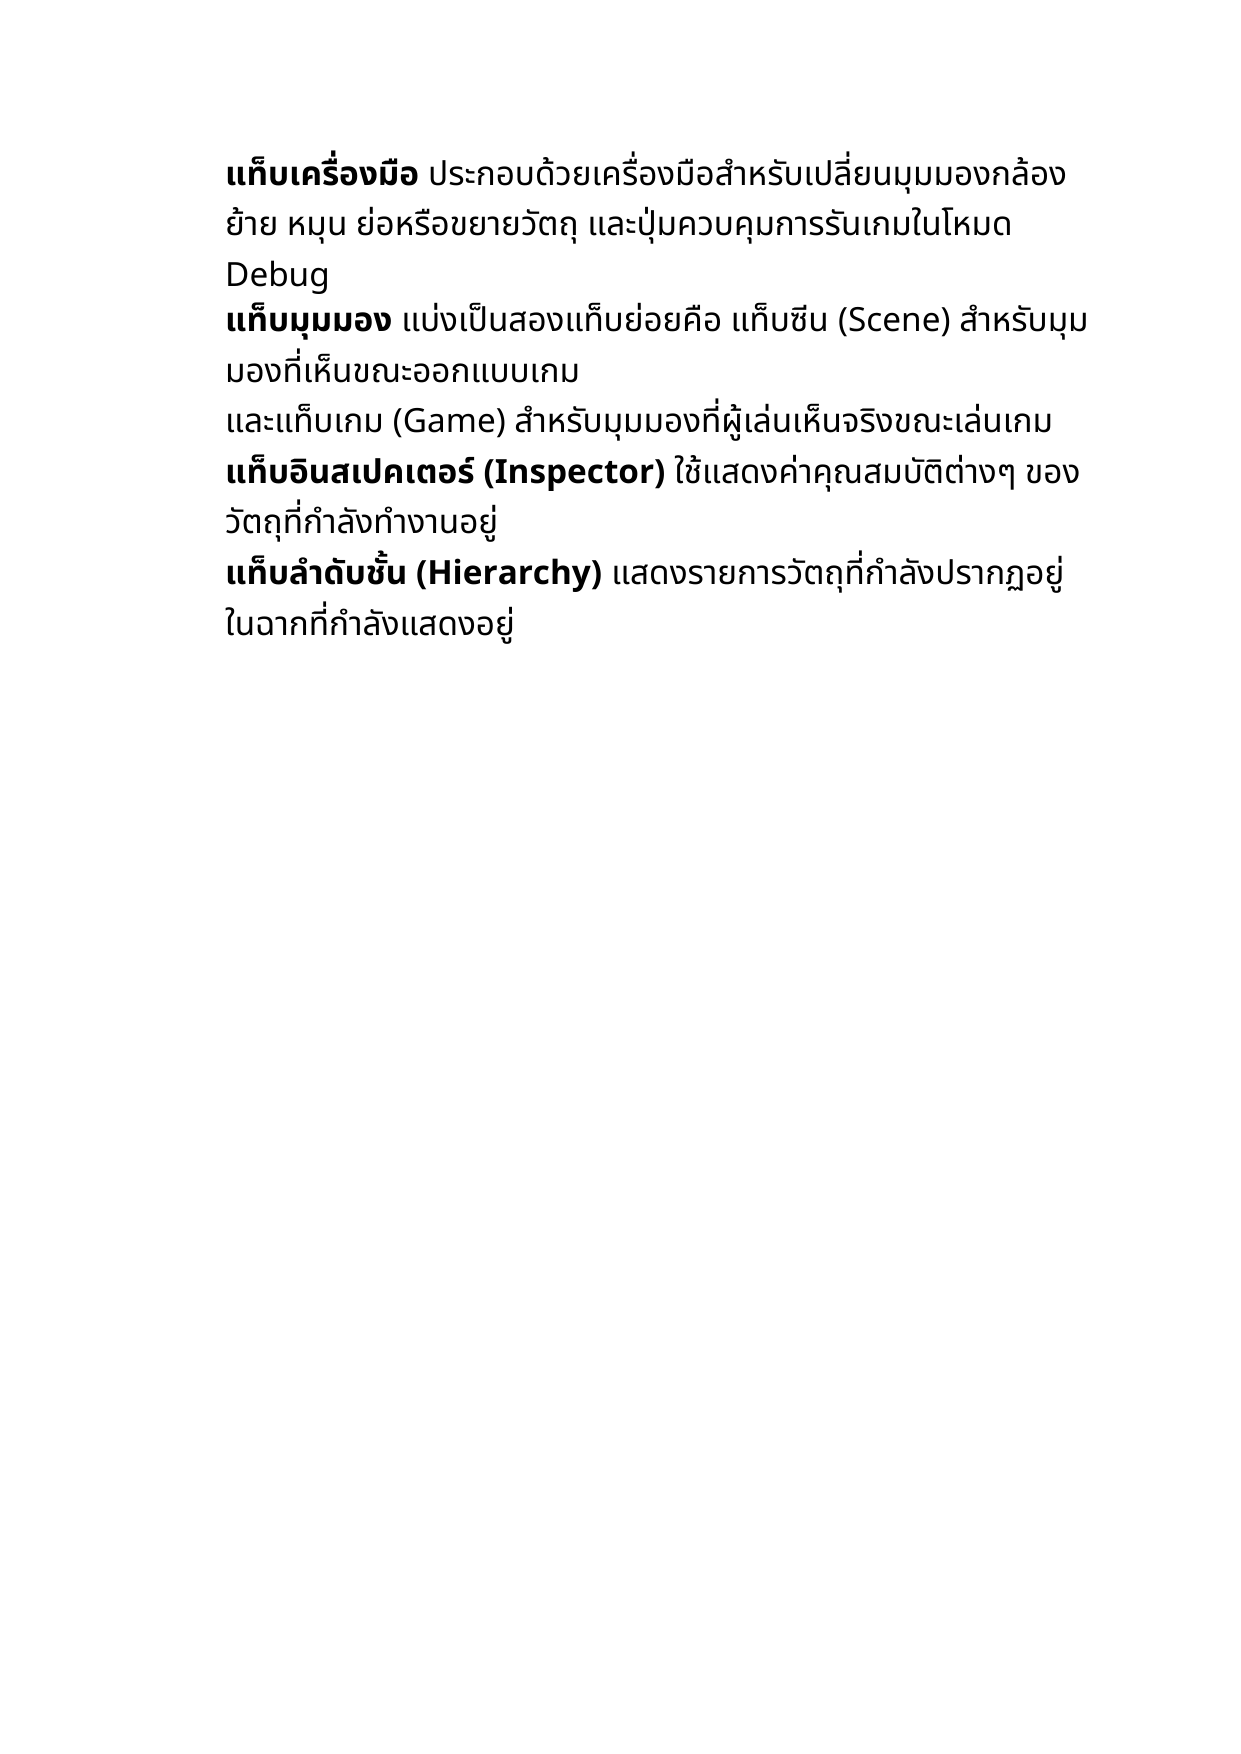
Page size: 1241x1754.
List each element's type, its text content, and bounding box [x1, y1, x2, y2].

text แท็บอินสเปคเตอร์ (Inspector) ใช้แสดงค่าคุณสมบัติต่างๆ ของวัตถุที่กำลังทำงานอยู่ [225, 448, 1090, 549]
text แท็บเครื่องมือ ประกอบด้วยเครื่องมือสำหรับเปลี่ยนมุมมองกล้อง ย้าย หมุน ย่อหรือขยายวัตถุ และปุ่มควบคุมการรันเกมในโหมด Debug [225, 150, 1090, 296]
text แท็บลำดับชั้น (Hierarchy) แสดงรายการวัตถุที่กำลังปรากฏอยู่ในฉากที่กำลังแสดงอยู่ [225, 549, 1090, 650]
text แท็บมุมมอง แบ่งเป็นสองแท็บย่อยคือ แท็บซีน (Scene) สำหรับมุมมองที่เห็นขณะออกแบบเกม [225, 296, 1090, 397]
text และแท็บเกม (Game) สำหรับมุมมองที่ผู้เล่นเห็นจริงขณะเล่นเกม [225, 397, 1090, 448]
